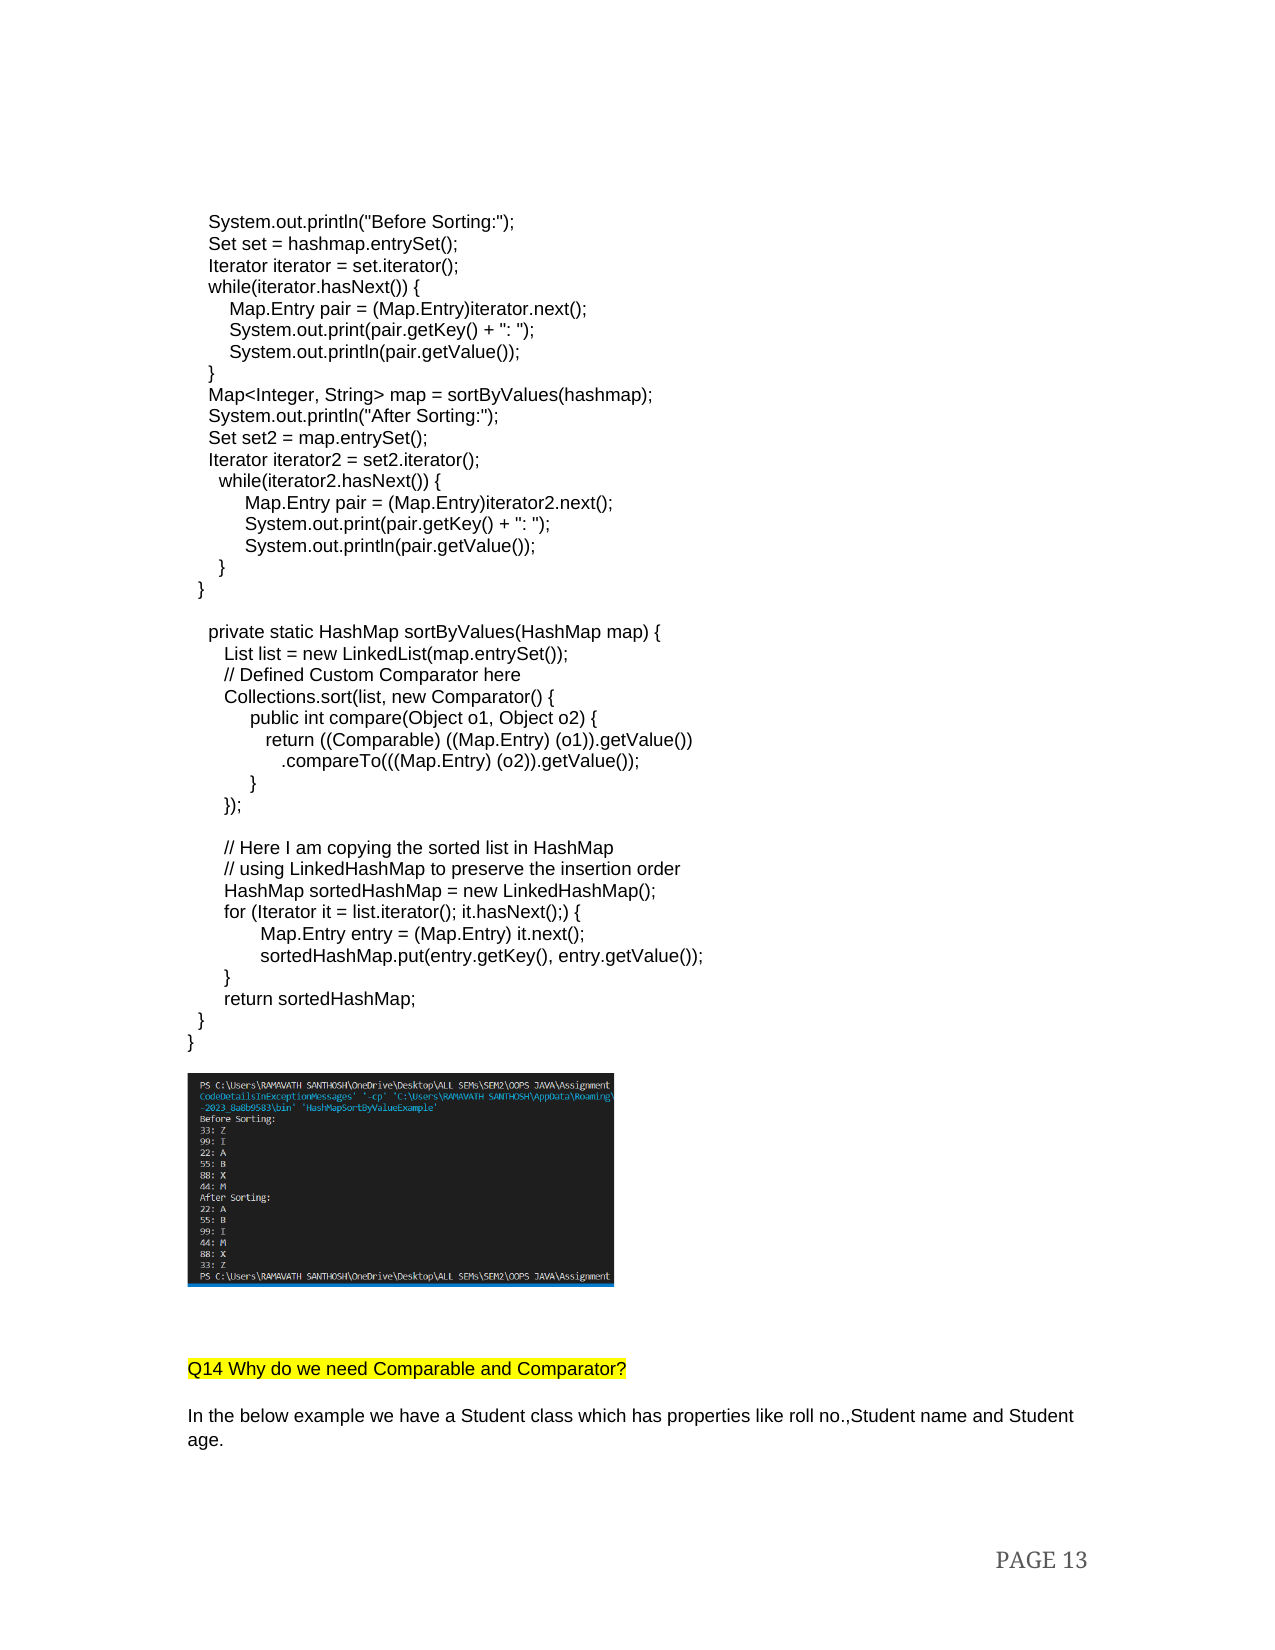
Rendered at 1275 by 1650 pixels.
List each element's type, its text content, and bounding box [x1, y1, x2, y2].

text return sortedHashMap; [187, 987, 1087, 1009]
text while(iterator.hasNext()) { [187, 276, 1087, 297]
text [187, 1357, 1087, 1450]
text } [187, 966, 1087, 987]
text // Defined Custom Comparator here [187, 664, 1087, 686]
text System.out.print(pair.getKey() + ": "); [187, 513, 1087, 535]
text Collections.sort(list, new Comparator() { [187, 686, 1087, 707]
text // using LinkedHashMap to preserve the insertion order [187, 858, 1087, 880]
text System.out.println("Before Sorting:"); [187, 211, 1087, 233]
picture [187, 1073, 615, 1287]
text HashMap sortedHashMap = new LinkedHashMap(); [187, 880, 1087, 901]
text Set set2 = map.entrySet(); [187, 427, 1087, 448]
text }); [187, 793, 1087, 815]
text Map.Entry pair = (Map.Entry)iterator2.next(); [187, 492, 1087, 513]
text sortedHashMap.put(entry.getKey(), entry.getValue()); [187, 944, 1087, 966]
text } [187, 772, 1087, 793]
text Iterator iterator = set.iterator(); [187, 254, 1087, 276]
text .compareTo(((Map.Entry) (o2)).getValue()); [187, 750, 1087, 772]
text Map.Entry pair = (Map.Entry)iterator.next(); [187, 297, 1087, 319]
text Set set = hashmap.entrySet(); [187, 233, 1087, 254]
text } [187, 1009, 1087, 1031]
text System.out.println("After Sorting:"); [187, 405, 1087, 427]
text List list = new LinkedList(map.entrySet()); [187, 642, 1087, 664]
text for (Iterator it = list.iterator(); it.hasNext();) { [187, 901, 1087, 923]
text System.out.println(pair.getValue()); [187, 341, 1087, 362]
text System.out.print(pair.getKey() + ": "); [187, 319, 1087, 341]
text Map.Entry entry = (Map.Entry) it.next(); [187, 923, 1087, 944]
text } [187, 362, 1087, 384]
text return ((Comparable) ((Map.Entry) (o1)).getValue()) [187, 729, 1087, 750]
text // Here I am copying the sorted list in HashMap [187, 837, 1087, 858]
text } [187, 1031, 1087, 1052]
text } [187, 556, 1087, 578]
text Iterator iterator2 = set2.iterator(); [187, 448, 1087, 470]
text while(iterator2.hasNext()) { [187, 470, 1087, 492]
text private static HashMap sortByValues(HashMap map) { [187, 621, 1087, 642]
text System.out.println(pair.getValue()); [187, 535, 1087, 556]
text } [187, 578, 1087, 599]
text Map<Integer, String> map = sortByValues(hashmap); [187, 384, 1087, 405]
text public int compare(Object o1, Object o2) { [187, 707, 1087, 729]
